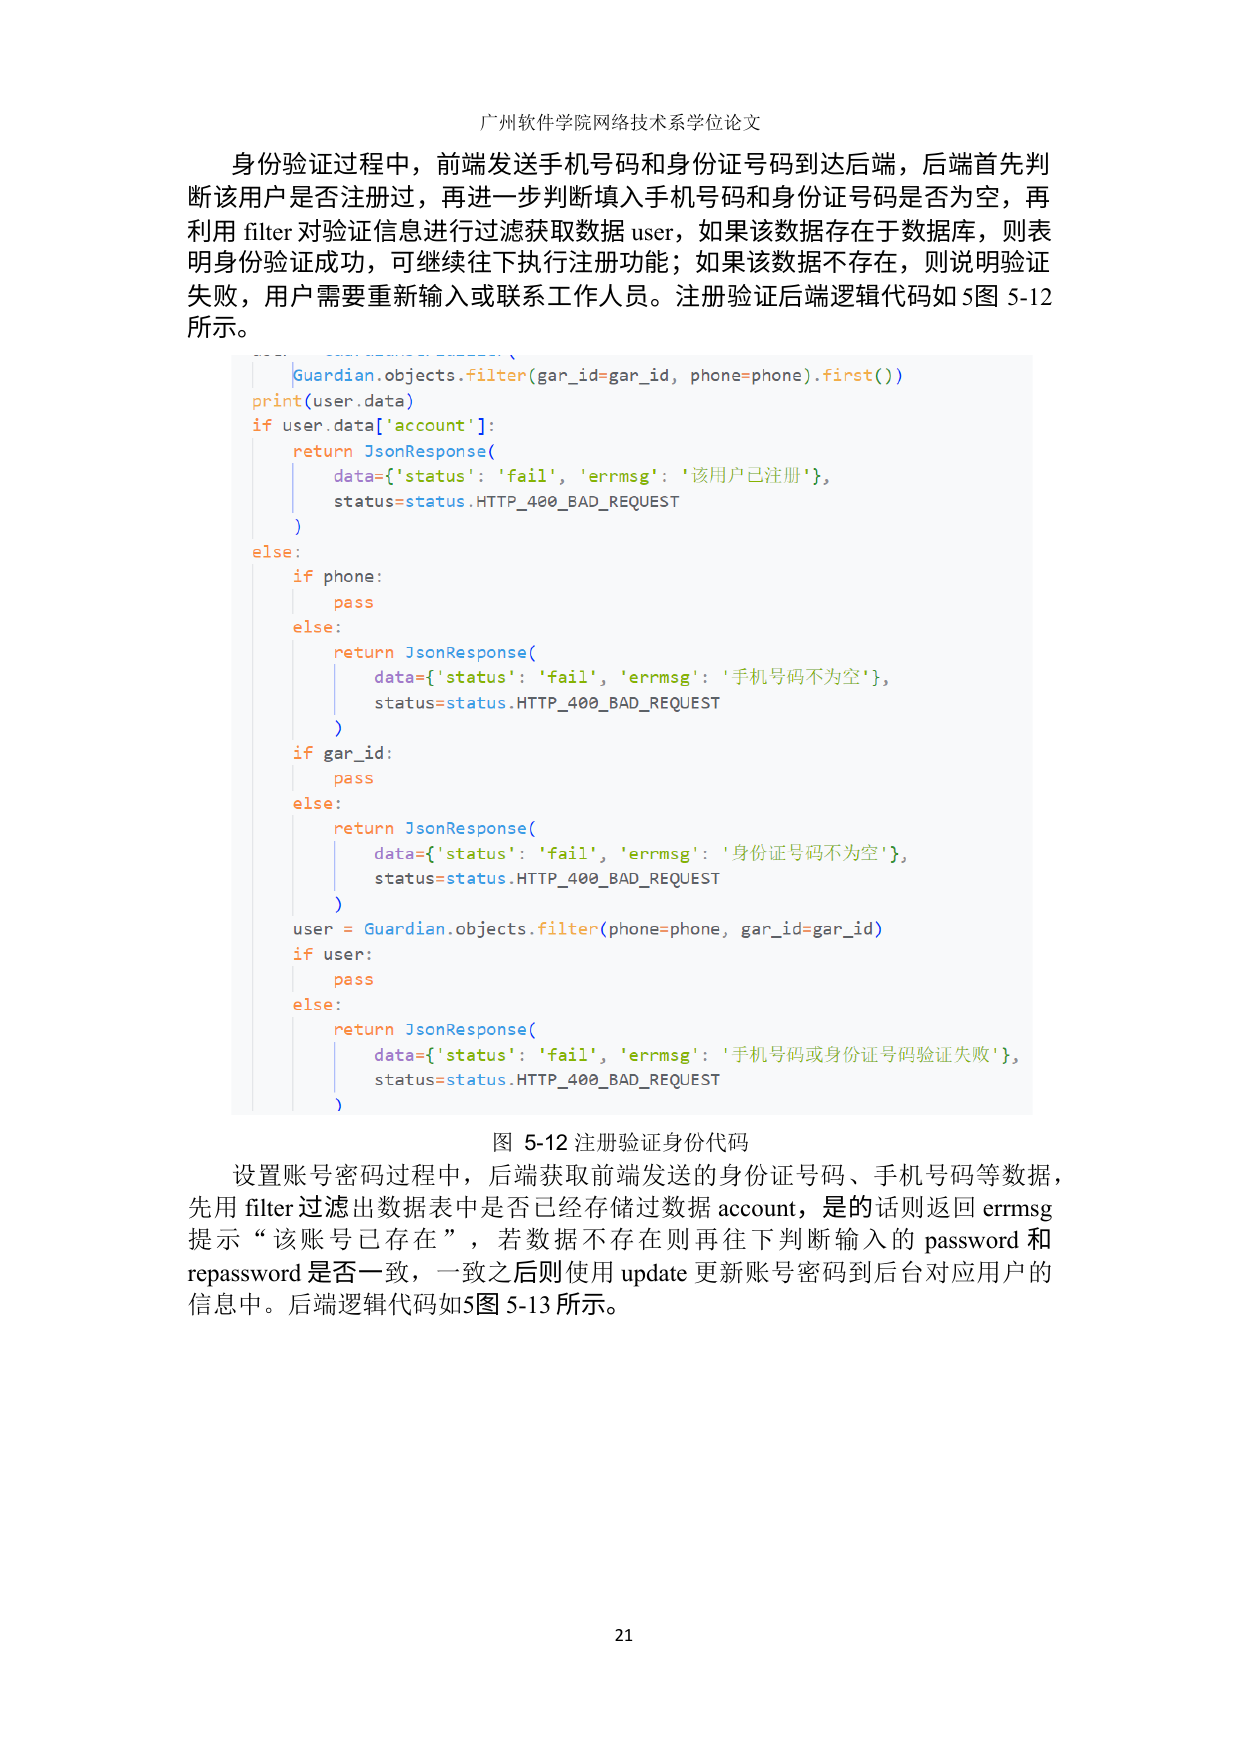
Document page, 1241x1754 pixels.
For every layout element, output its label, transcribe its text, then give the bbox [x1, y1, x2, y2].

picture [231, 355, 1033, 1115]
